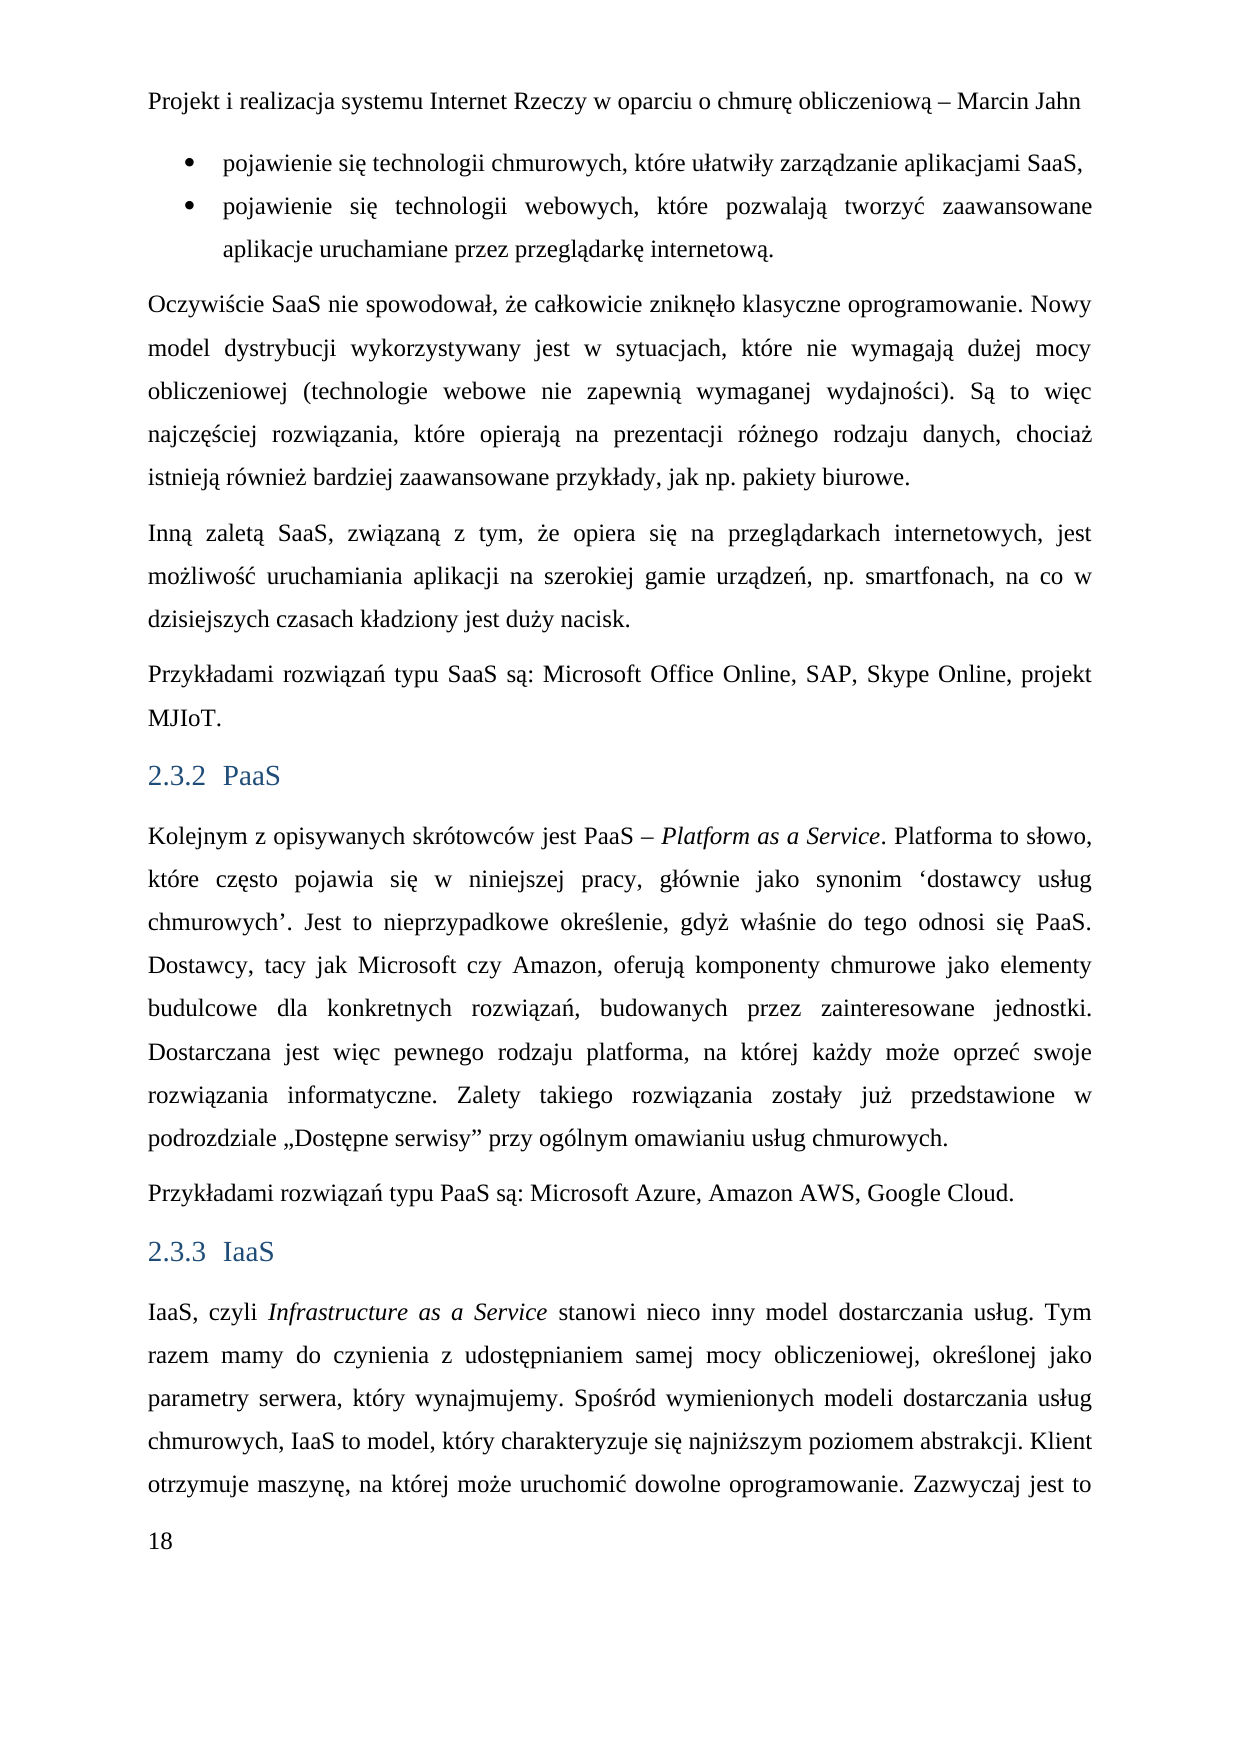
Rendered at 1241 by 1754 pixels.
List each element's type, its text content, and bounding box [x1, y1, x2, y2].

text Oczywiście SaaS nie spowodował, że całkowicie zniknęło klasyczne oprogramowanie. Nowy model dystrybucji wykorzystywany jest w sytuacjach, które nie wymagają dużej mocy obliczeniowej (technologie webowe nie zapewnią wymaganej wydajności). Są to więc najczęściej rozwiązania, które opierają na prezentacji różnego rodzaju danych, chociaż istnieją również bardziej zaawansowane przykłady, jak np. pakiety biurowe. [148, 289, 1093, 491]
subtitle PaaS [148, 758, 1093, 792]
text Przykładami rozwiązań typu SaaS są: Microsoft Office Online, SAP, Skype Online, projekt MJIoT. [148, 659, 1093, 731]
subtitle IaaS [148, 1234, 1093, 1268]
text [148, 1297, 1093, 1498]
text Kolejnym z opisywanych skrótowców jest PaaS – Platform as a Service. Platforma to słowo, które często pojawia się w niniejszej pracy, głównie jako synonim ‘dostawcy usług chmurowych’. Jest to nieprzypadkowe określenie, gdyż właśnie do tego odnosi się PaaS. Dostawcy, tacy jak Microsoft czy Amazon, oferują komponenty chmurowe jako elementy budulcowe dla konkretnych rozwiązań, budowanych przez zainteresowane jednostki. Dostarczana jest więc pewnego rodzaju platforma, na której każdy może oprzeć swoje rozwiązania informatyczne. Zalety takiego rozwiązania zostały już przedstawione w podrozdziale „Dostępne serwisy” przy ogólnym omawianiu usług chmurowych. [148, 821, 1093, 1152]
text Inną zaletą SaaS, związaną z tym, że opiera się na przeglądarkach internetowych, jest możliwość uruchamiania aplikacji na szerokiej gamie urządzeń, np. smartfonach, na co w dzisiejszych czasach kładziony jest duży nacisk. [148, 518, 1093, 633]
list pojawienie się technologii webowych, które pozwalają tworzyć zaawansowane aplikacje uruchamiane przez przeglądarkę internetową. [185, 191, 1093, 263]
text Przykładami rozwiązań typu PaaS są: Microsoft Azure, Amazon AWS, Google Cloud. [148, 1178, 1093, 1207]
list pojawienie się technologii chmurowych, które ułatwiły zarządzanie aplikacjami SaaS, [185, 148, 1093, 176]
